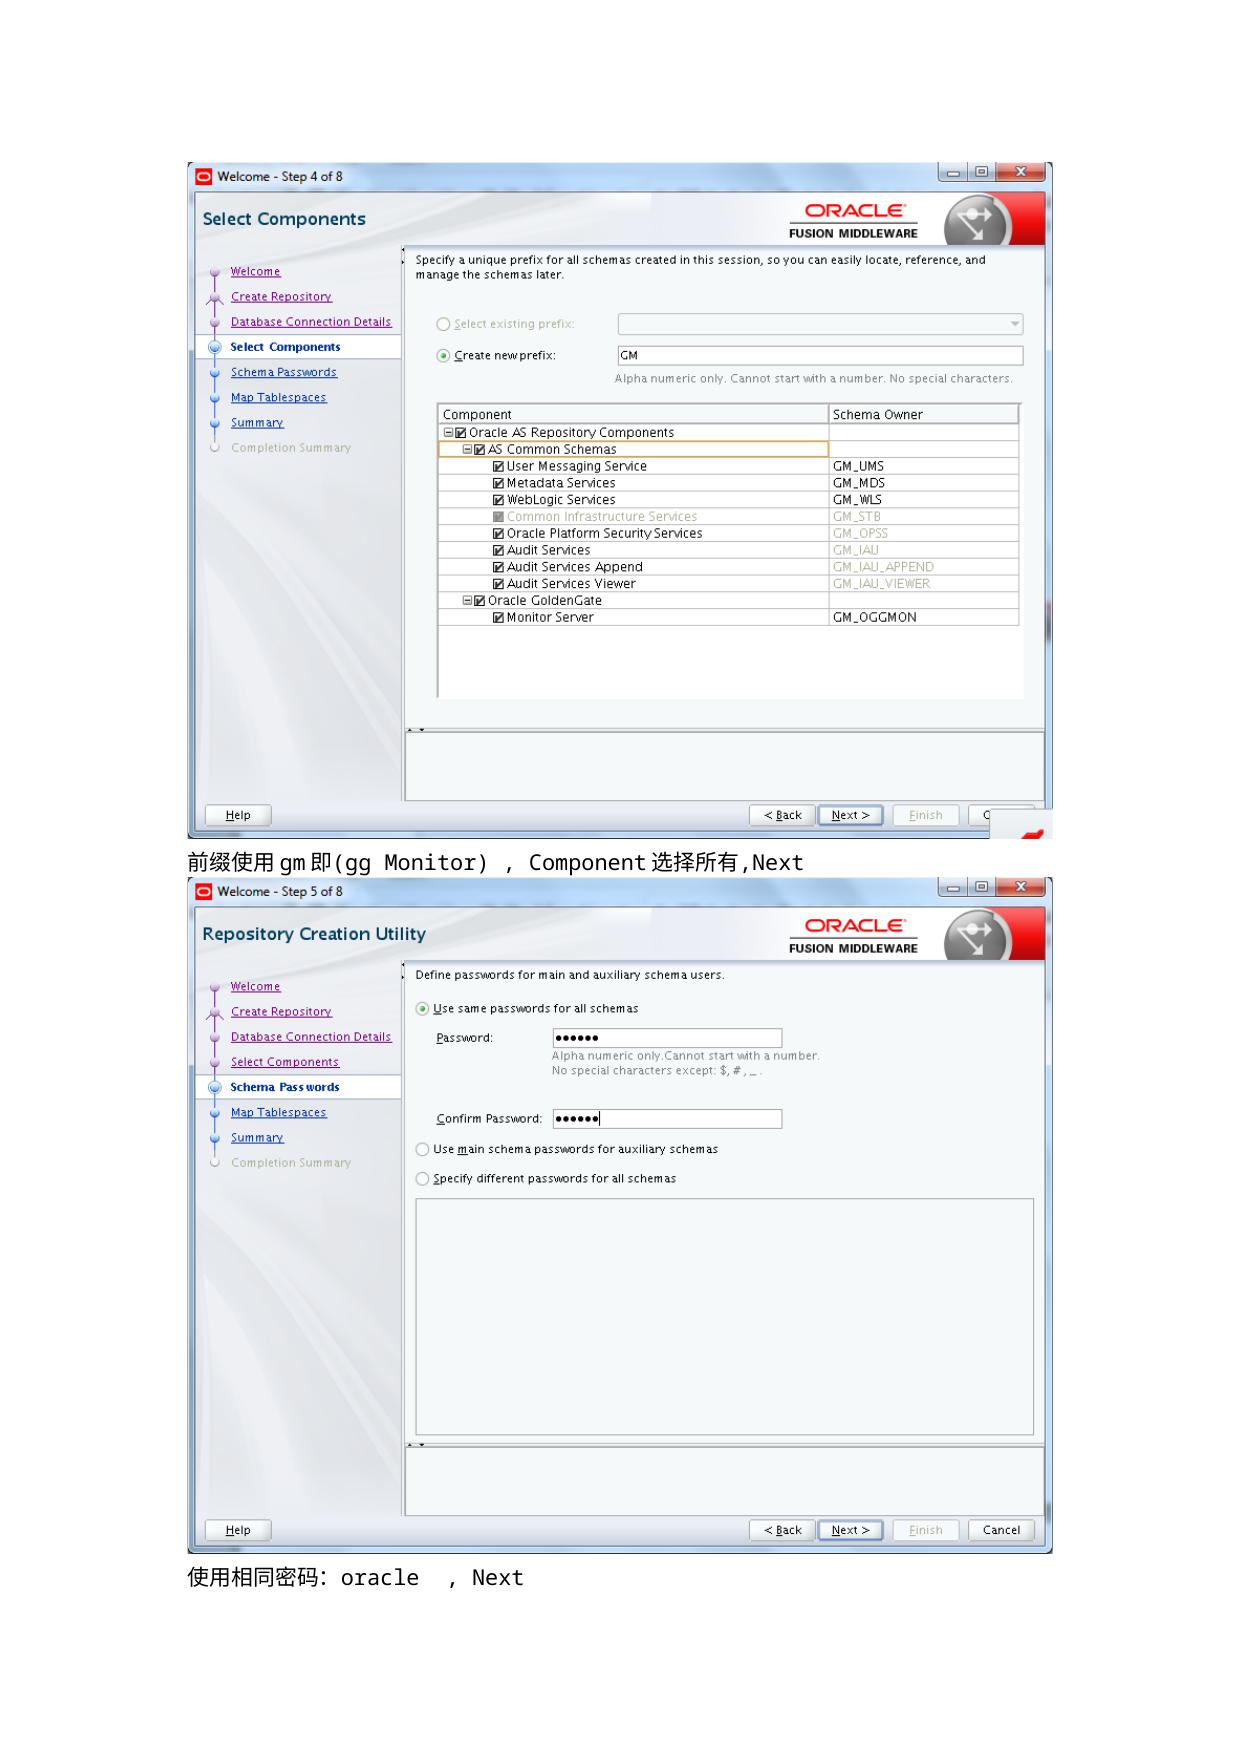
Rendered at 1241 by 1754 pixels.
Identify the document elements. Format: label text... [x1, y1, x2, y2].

picture [187, 877, 1053, 1554]
text 使用相同密码：oracle , Next [187, 1559, 1053, 1592]
picture [187, 162, 1053, 839]
text 前缀使用gm即(gg Monitor) , Component选择所有,Next [187, 844, 1053, 877]
